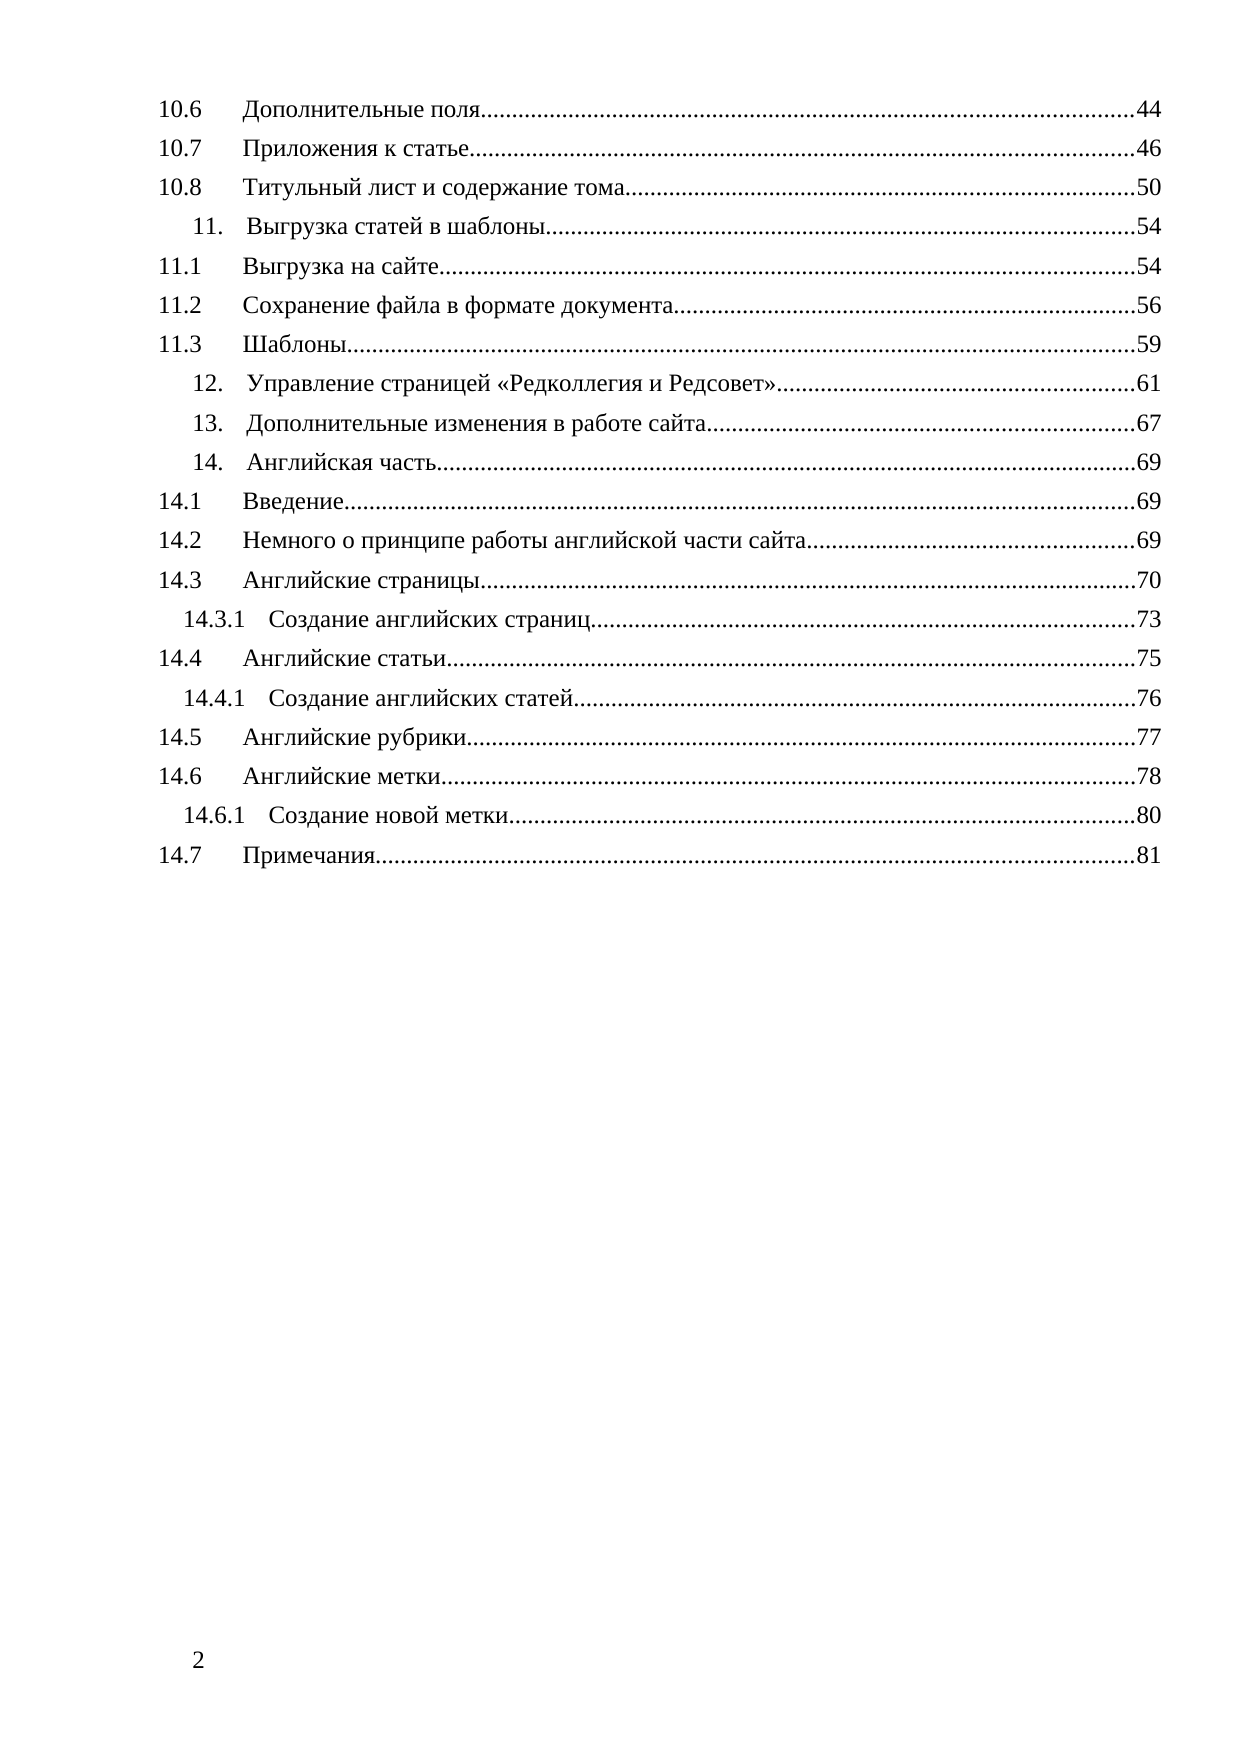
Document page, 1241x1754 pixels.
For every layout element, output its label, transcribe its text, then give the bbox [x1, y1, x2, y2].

text 10.6 Дополнительные поля 44 [84, 94, 1152, 122]
text 12. Управление страницей «Редколлегия и Редсовет» 61 [118, 368, 1152, 397]
text 14.6 Английские метки 78 [84, 761, 1152, 790]
text 14.7 Примечания 81 [84, 840, 1152, 868]
text 14.3 Английские страницы 70 [84, 565, 1152, 594]
text 14.6.1 Создание новой метки 80 [109, 801, 1152, 829]
text 14.2 Немного о принципе работы английской части сайта 69 [84, 526, 1152, 554]
text 10.8 Титульный лист и содержание тома 50 [84, 172, 1152, 201]
text 10.7 Приложения к статье 46 [84, 133, 1152, 162]
text 11.3 Шаблоны 59 [84, 329, 1152, 358]
text 11. Выгрузка статей в шаблоны 54 [118, 211, 1152, 240]
text 14.4.1 Создание английских статей 76 [109, 683, 1152, 711]
text 14.3.1 Создание английских страниц 73 [109, 604, 1152, 633]
text 13. Дополнительные изменения в работе сайта 67 [118, 408, 1152, 437]
text 14.1 Введение 69 [84, 486, 1152, 515]
text 14.5 Английские рубрики 77 [84, 722, 1152, 751]
text 14.4 Английские статьи 75 [84, 643, 1152, 672]
text 14. Английская часть 69 [118, 447, 1152, 476]
text 11.1 Выгрузка на сайте 54 [84, 251, 1152, 279]
text 11.2 Сохранение файла в формате документа 56 [84, 290, 1152, 319]
